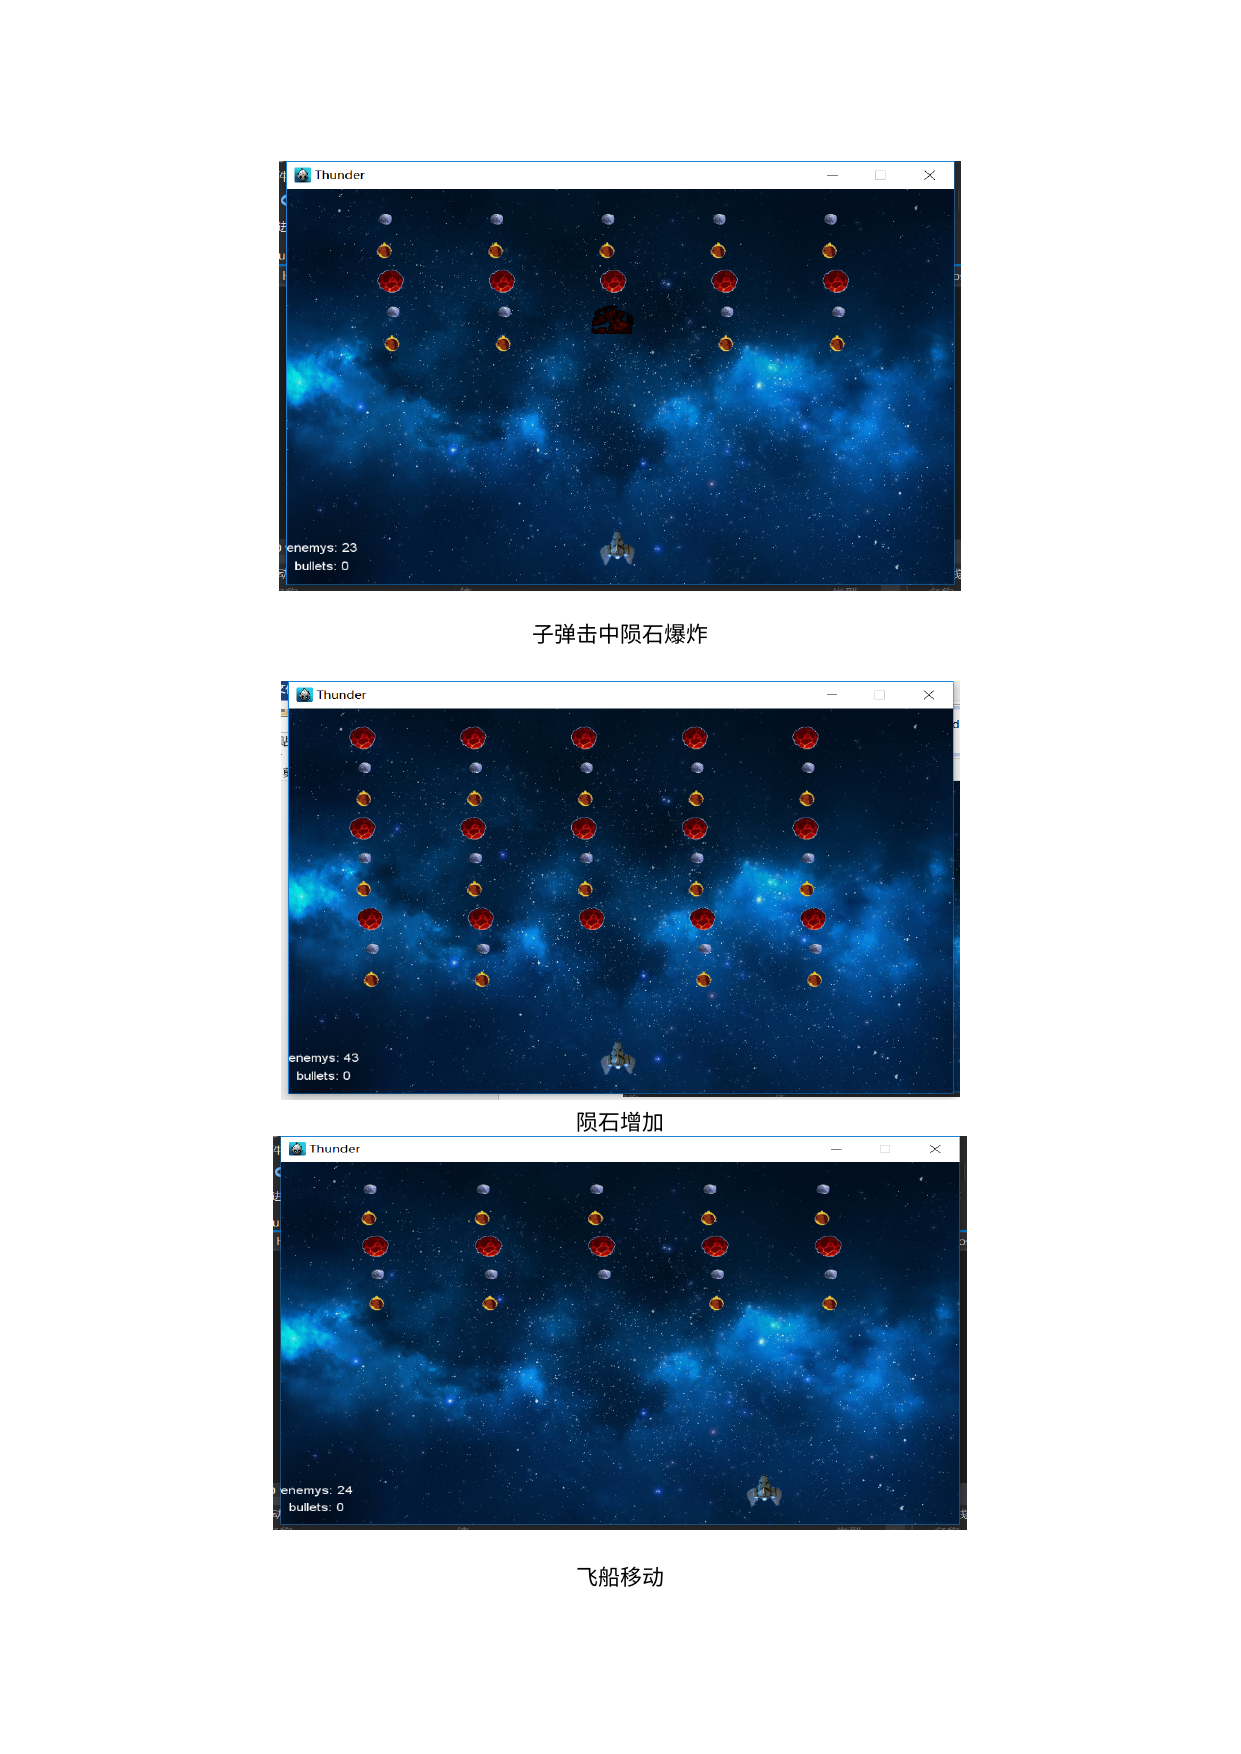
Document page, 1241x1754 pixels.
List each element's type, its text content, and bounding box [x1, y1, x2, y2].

text 飞船移动 [187, 1559, 1053, 1592]
text 子弹击中陨石爆炸 [187, 617, 1053, 649]
picture [273, 1136, 967, 1530]
picture [281, 681, 960, 1100]
picture [279, 161, 961, 591]
text 陨石增加 [187, 1104, 1053, 1137]
